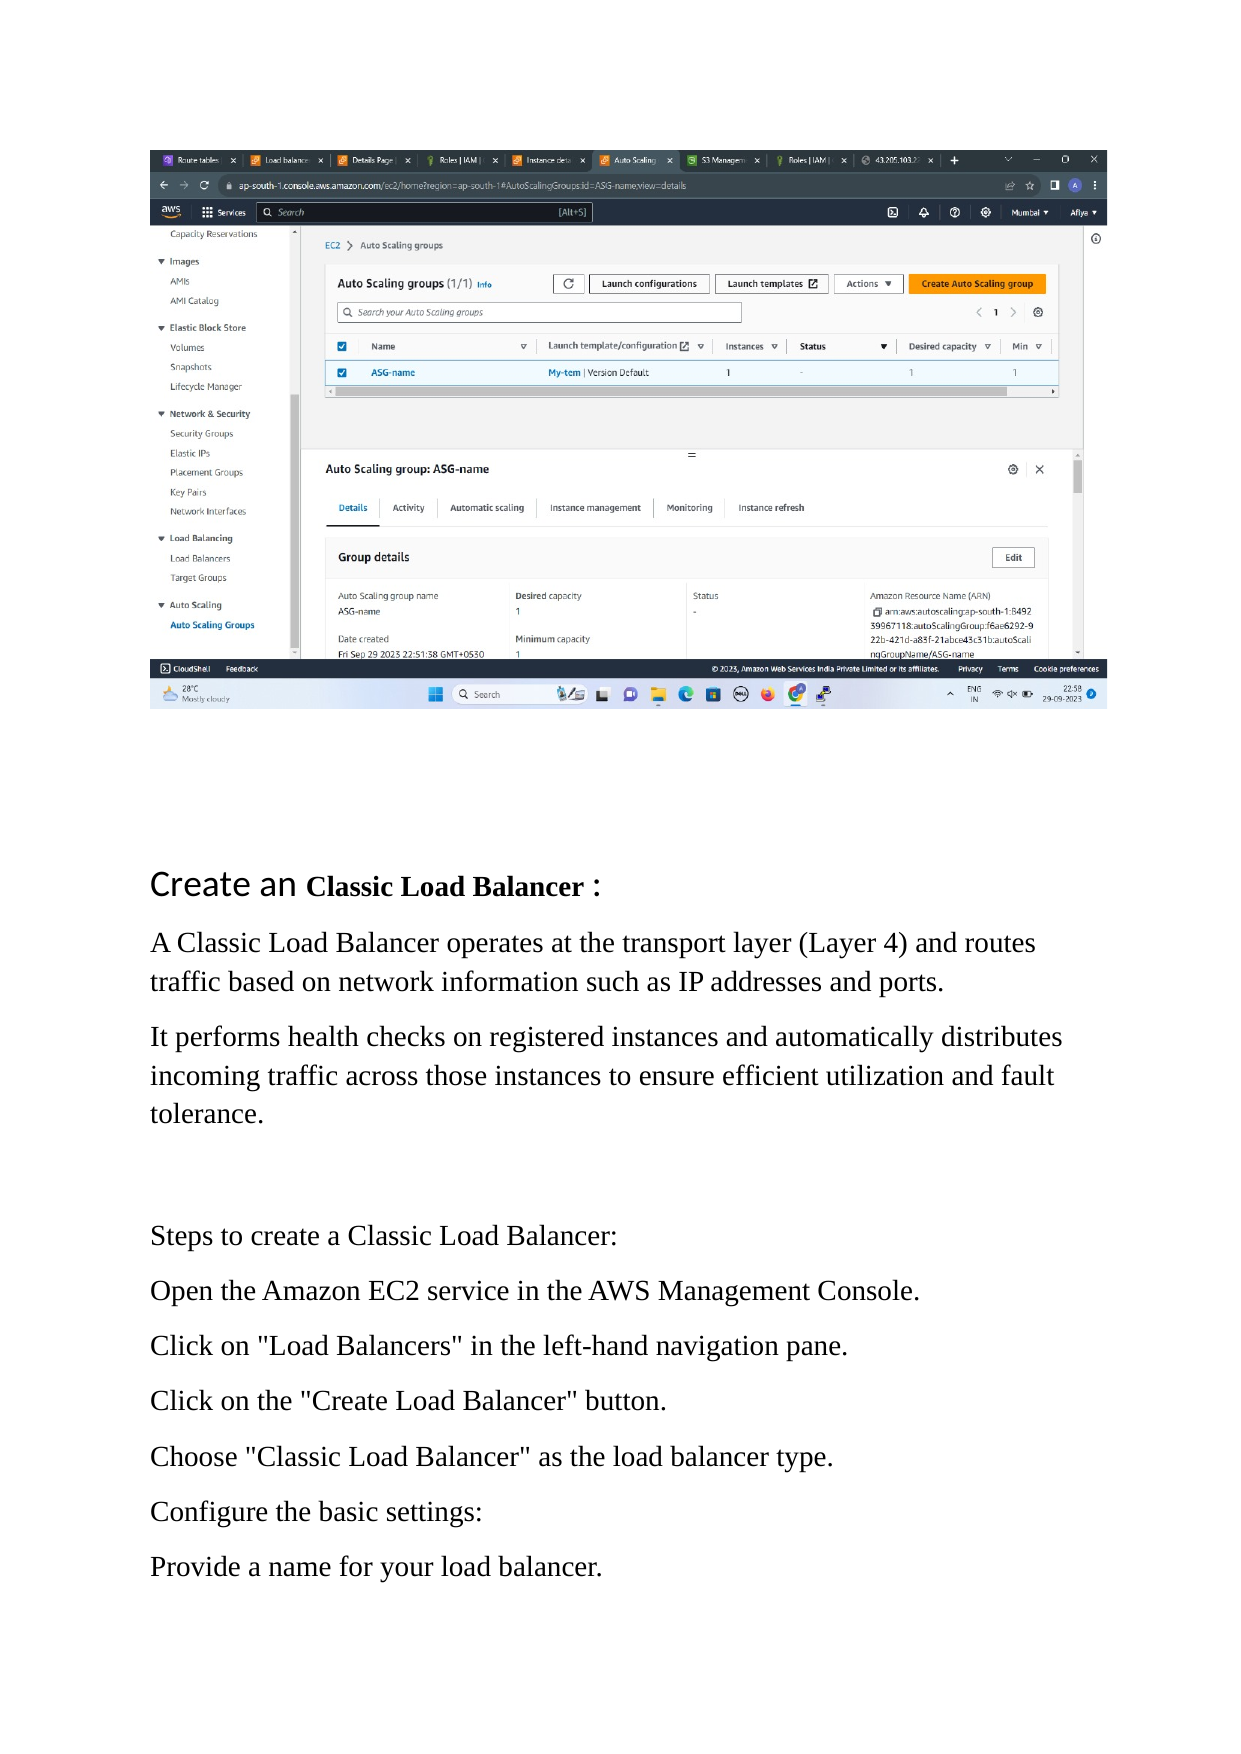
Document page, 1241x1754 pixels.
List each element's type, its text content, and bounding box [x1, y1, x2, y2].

text Create an Classic Load Balancer : [150, 859, 1090, 905]
text Configure the basic settings: [150, 1494, 1090, 1527]
picture [150, 150, 1108, 709]
text Open the Amazon EC2 service in the AWS Management Console. [150, 1273, 1090, 1307]
text Click on "Load Balancers" in the left-hand navigation pane. [150, 1328, 1090, 1362]
text Provide a name for your load balancer. [150, 1549, 1090, 1583]
text It performs health checks on registered instances and automatically distributes incoming traffic across those instances to ensure efficient utilization and fault tolerance. [150, 1019, 1090, 1130]
text Steps to create a Classic Load Balancer: [150, 1218, 1090, 1251]
text A Classic Load Balancer operates at the transport layer (Layer 4) and routes traffic based on network information such as IP addresses and ports. [150, 926, 1090, 998]
text Click on the "Create Load Balancer" button. [150, 1383, 1090, 1417]
text Choose "Classic Load Balancer" as the load balancer type. [150, 1439, 1090, 1472]
